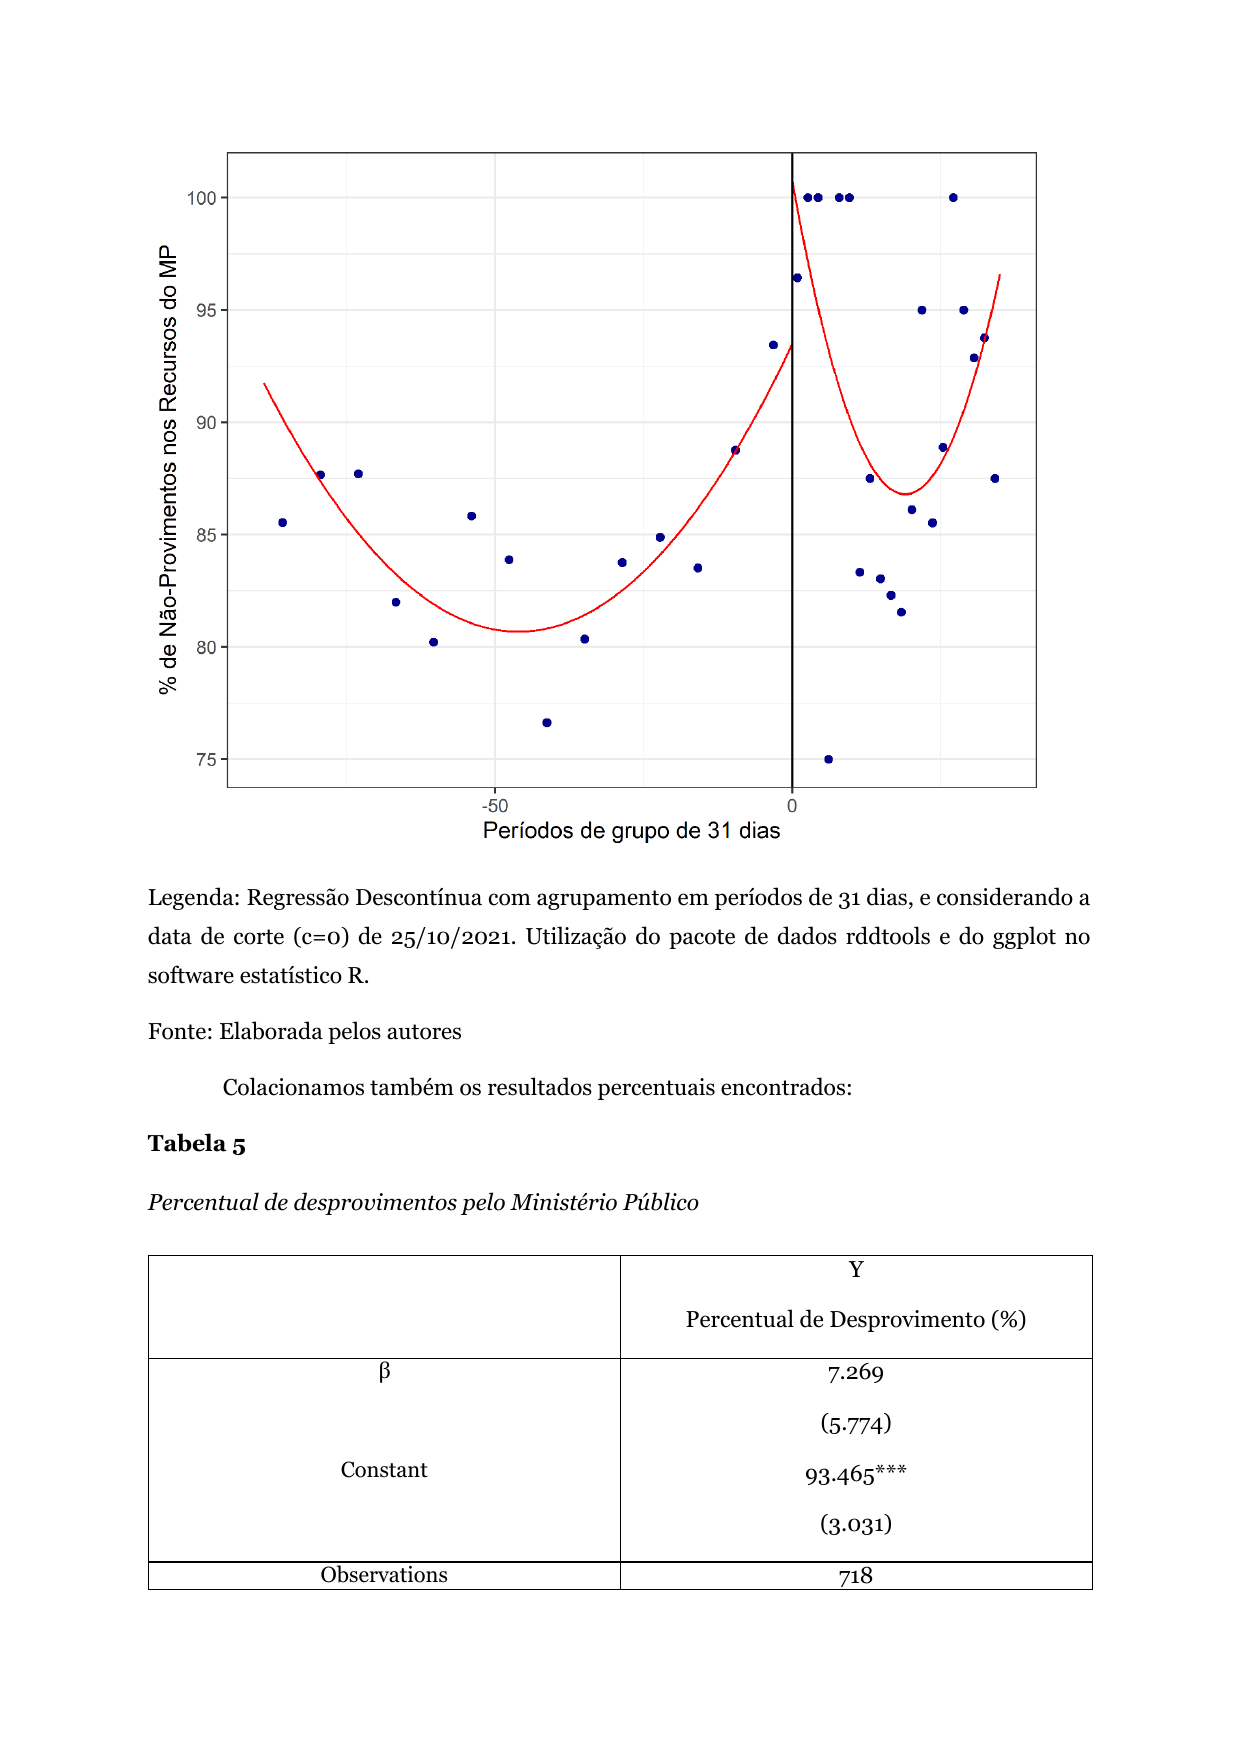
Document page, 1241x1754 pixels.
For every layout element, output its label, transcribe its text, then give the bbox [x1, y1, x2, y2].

picture [147, 147, 1048, 854]
text Colacionamos também os resultados percentuais encontrados: [148, 1074, 1092, 1100]
text Percentual de desprovimentos pelo Ministério Público [148, 1190, 1092, 1216]
table_cell 7.269 (5.774) 93.465*** (3.031) [621, 1359, 1092, 1561]
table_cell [621, 1563, 1092, 1588]
text Fonte: Elaborada pelos autores [148, 1018, 1092, 1044]
table_header [149, 1256, 620, 1357]
table_header Y Percentual de Desprovimento (%) [621, 1256, 1092, 1357]
text Tabela 5 [148, 1130, 1092, 1156]
text Legenda: Regressão Descontínua com agrupamento em períodos de 31 dias, e considerando a data de corte (c=0) de 25/10/2021. Utilização do pacote de dados rddtools e do ggplot no software estatístico R. [148, 884, 1092, 989]
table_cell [149, 1563, 620, 1588]
table_cell β Constant [149, 1359, 620, 1561]
